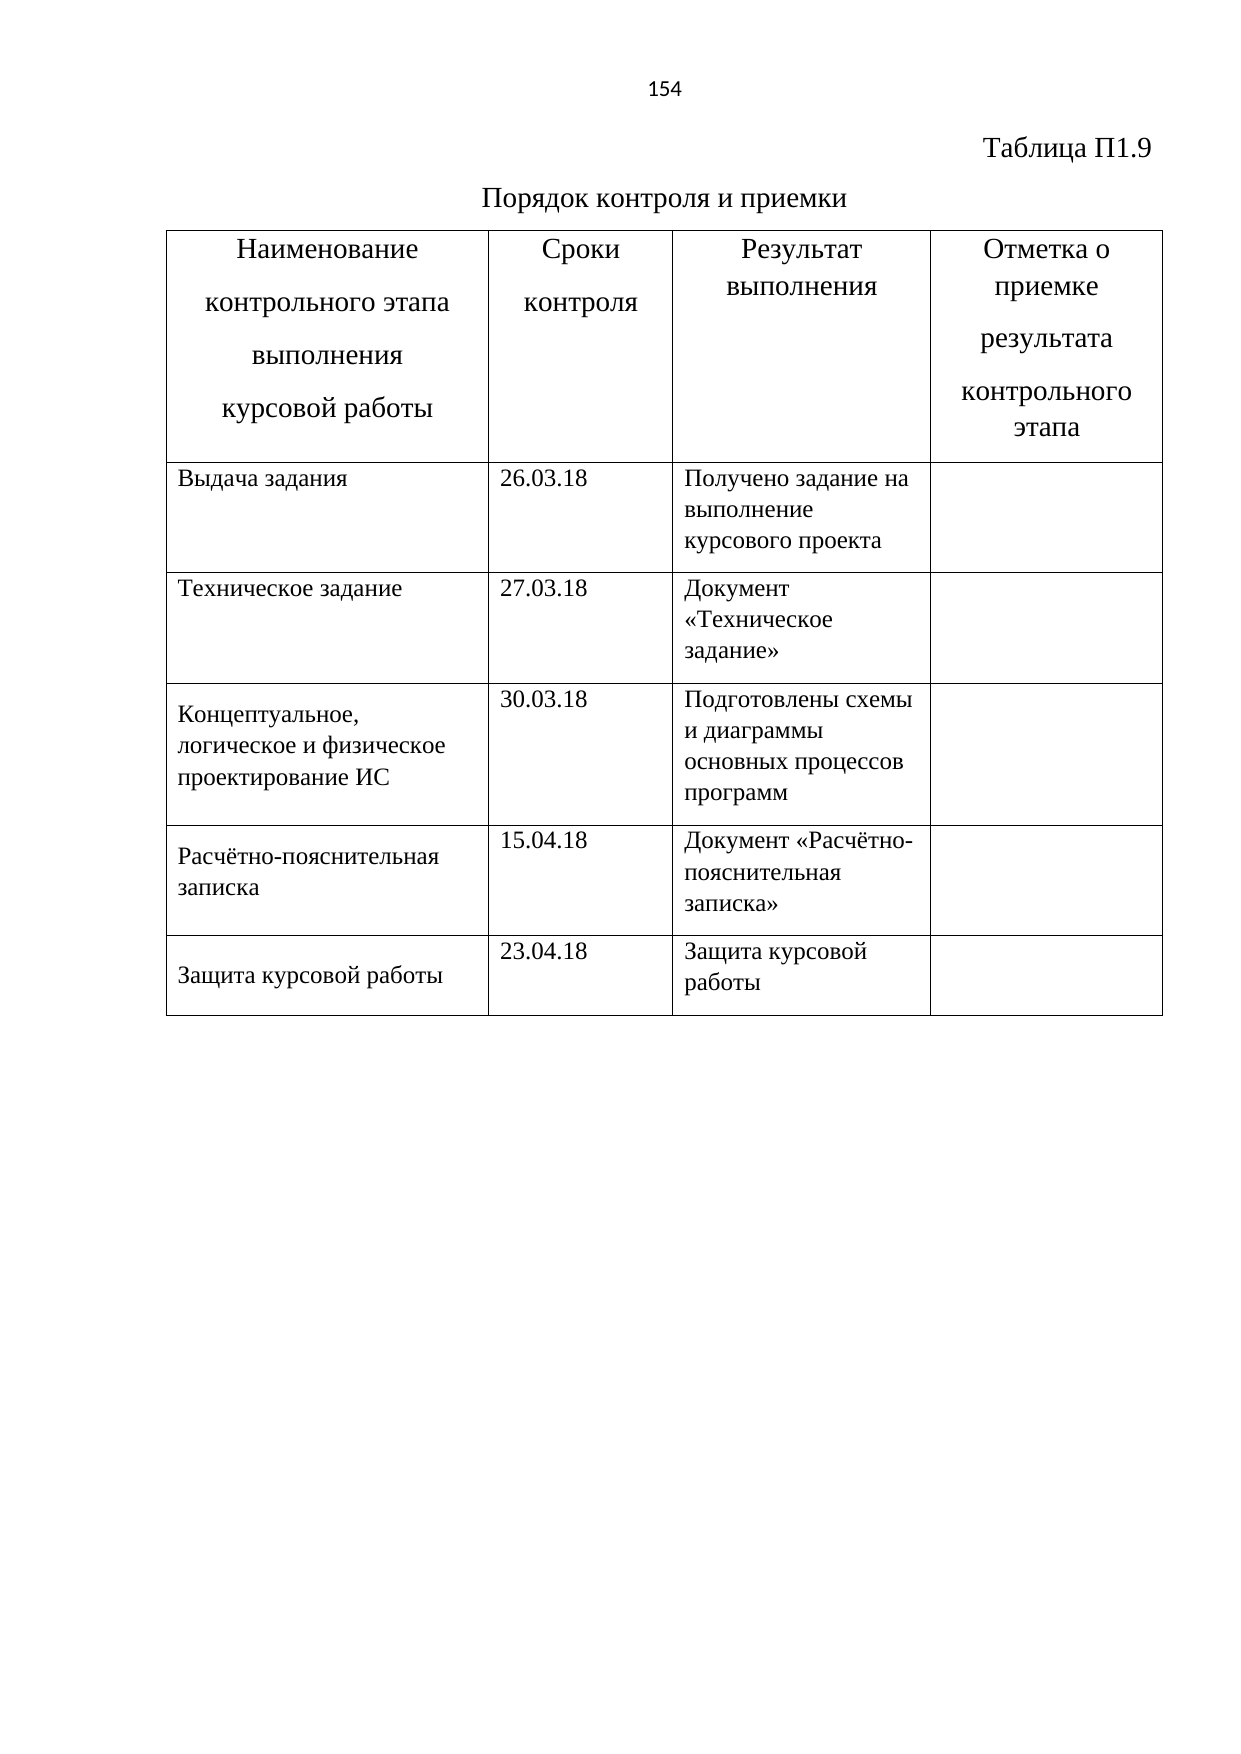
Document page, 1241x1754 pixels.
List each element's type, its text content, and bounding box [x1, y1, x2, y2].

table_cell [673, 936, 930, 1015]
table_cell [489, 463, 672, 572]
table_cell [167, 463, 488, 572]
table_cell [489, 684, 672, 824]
text Таблица П1.9 [177, 130, 1152, 163]
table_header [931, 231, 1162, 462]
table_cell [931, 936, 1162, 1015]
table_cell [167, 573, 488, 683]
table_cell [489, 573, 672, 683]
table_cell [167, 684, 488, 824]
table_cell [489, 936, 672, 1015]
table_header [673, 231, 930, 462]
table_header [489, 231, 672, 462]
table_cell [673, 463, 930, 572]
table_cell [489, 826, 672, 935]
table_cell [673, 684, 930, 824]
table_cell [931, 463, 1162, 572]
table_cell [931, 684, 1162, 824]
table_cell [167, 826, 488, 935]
text Порядок контроля и приемки [177, 180, 1152, 214]
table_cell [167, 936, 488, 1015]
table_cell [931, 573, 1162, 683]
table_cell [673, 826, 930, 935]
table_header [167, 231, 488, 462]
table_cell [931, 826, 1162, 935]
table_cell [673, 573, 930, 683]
